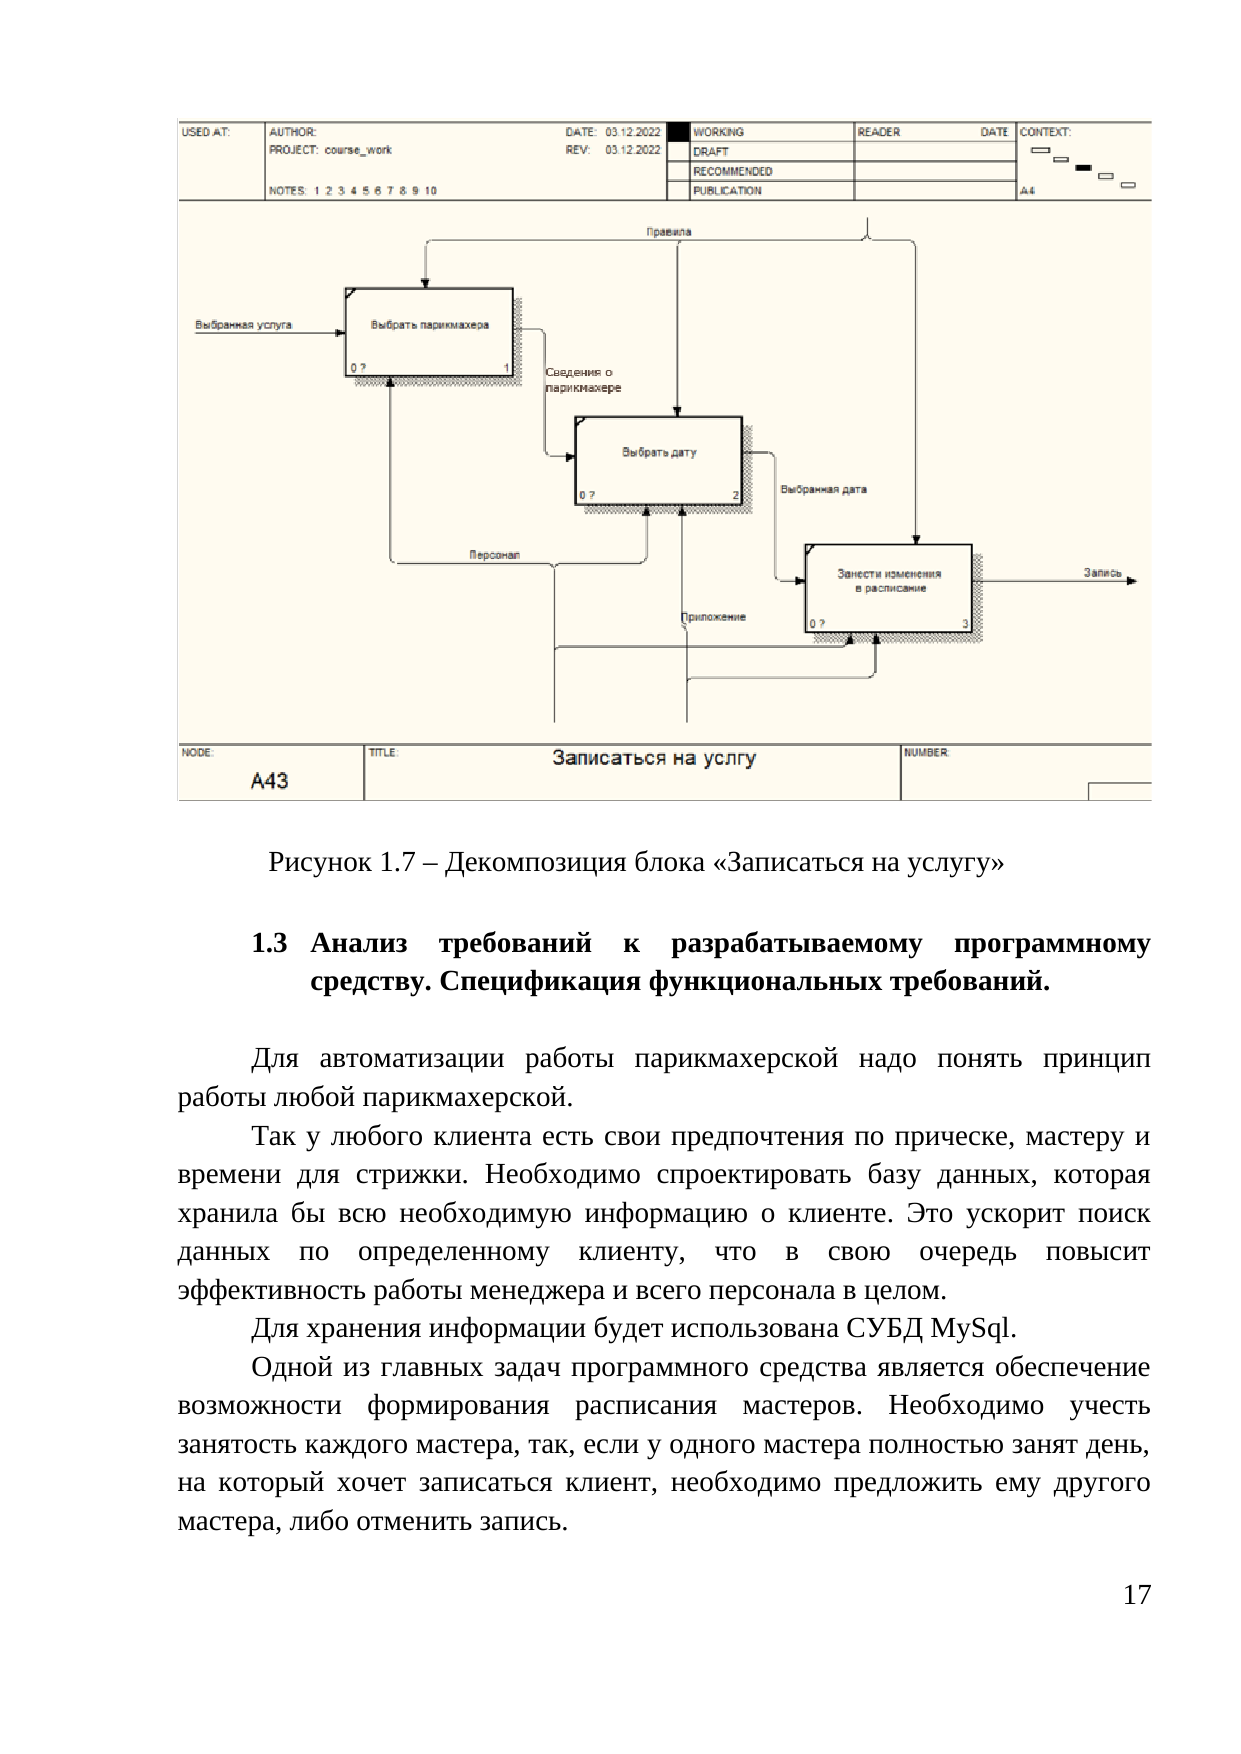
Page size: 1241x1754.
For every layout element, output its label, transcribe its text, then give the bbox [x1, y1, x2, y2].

picture [177, 118, 1152, 801]
text Так у любого клиента есть свои предпочтения по прическе, мастеру и времени для стрижки. Необходимо спроектировать базу данных, которая хранила бы всю необходимую информацию о клиенте. Это ускорит поиск данных по определенному клиенту, что в свою очередь повысит эффективность работы менеджера и всего персонала в целом. [177, 1118, 1152, 1305]
text Рисунок 1.7 – Декомпозиция блока «Записаться на услугу» [177, 844, 1096, 877]
subtitle Анализ требований к разрабатываемому программному средству. Спецификация функциональных требований. [251, 925, 1152, 997]
text Для автоматизации работы парикмахерской надо понять принцип работы любой парикмахерской. [177, 1041, 1152, 1113]
text Одной из главных задач программного средства является обеспечение возможности формирования расписания мастеров. Необходимо учесть занятость каждого мастера, так, если у одного мастера полностью занят день, на который хочет записаться клиент, необходимо предложить ему другого мастера, либо отменить запись. [177, 1349, 1152, 1537]
text Для хранения информации будет использованa СУБД MySql. [177, 1310, 1152, 1344]
